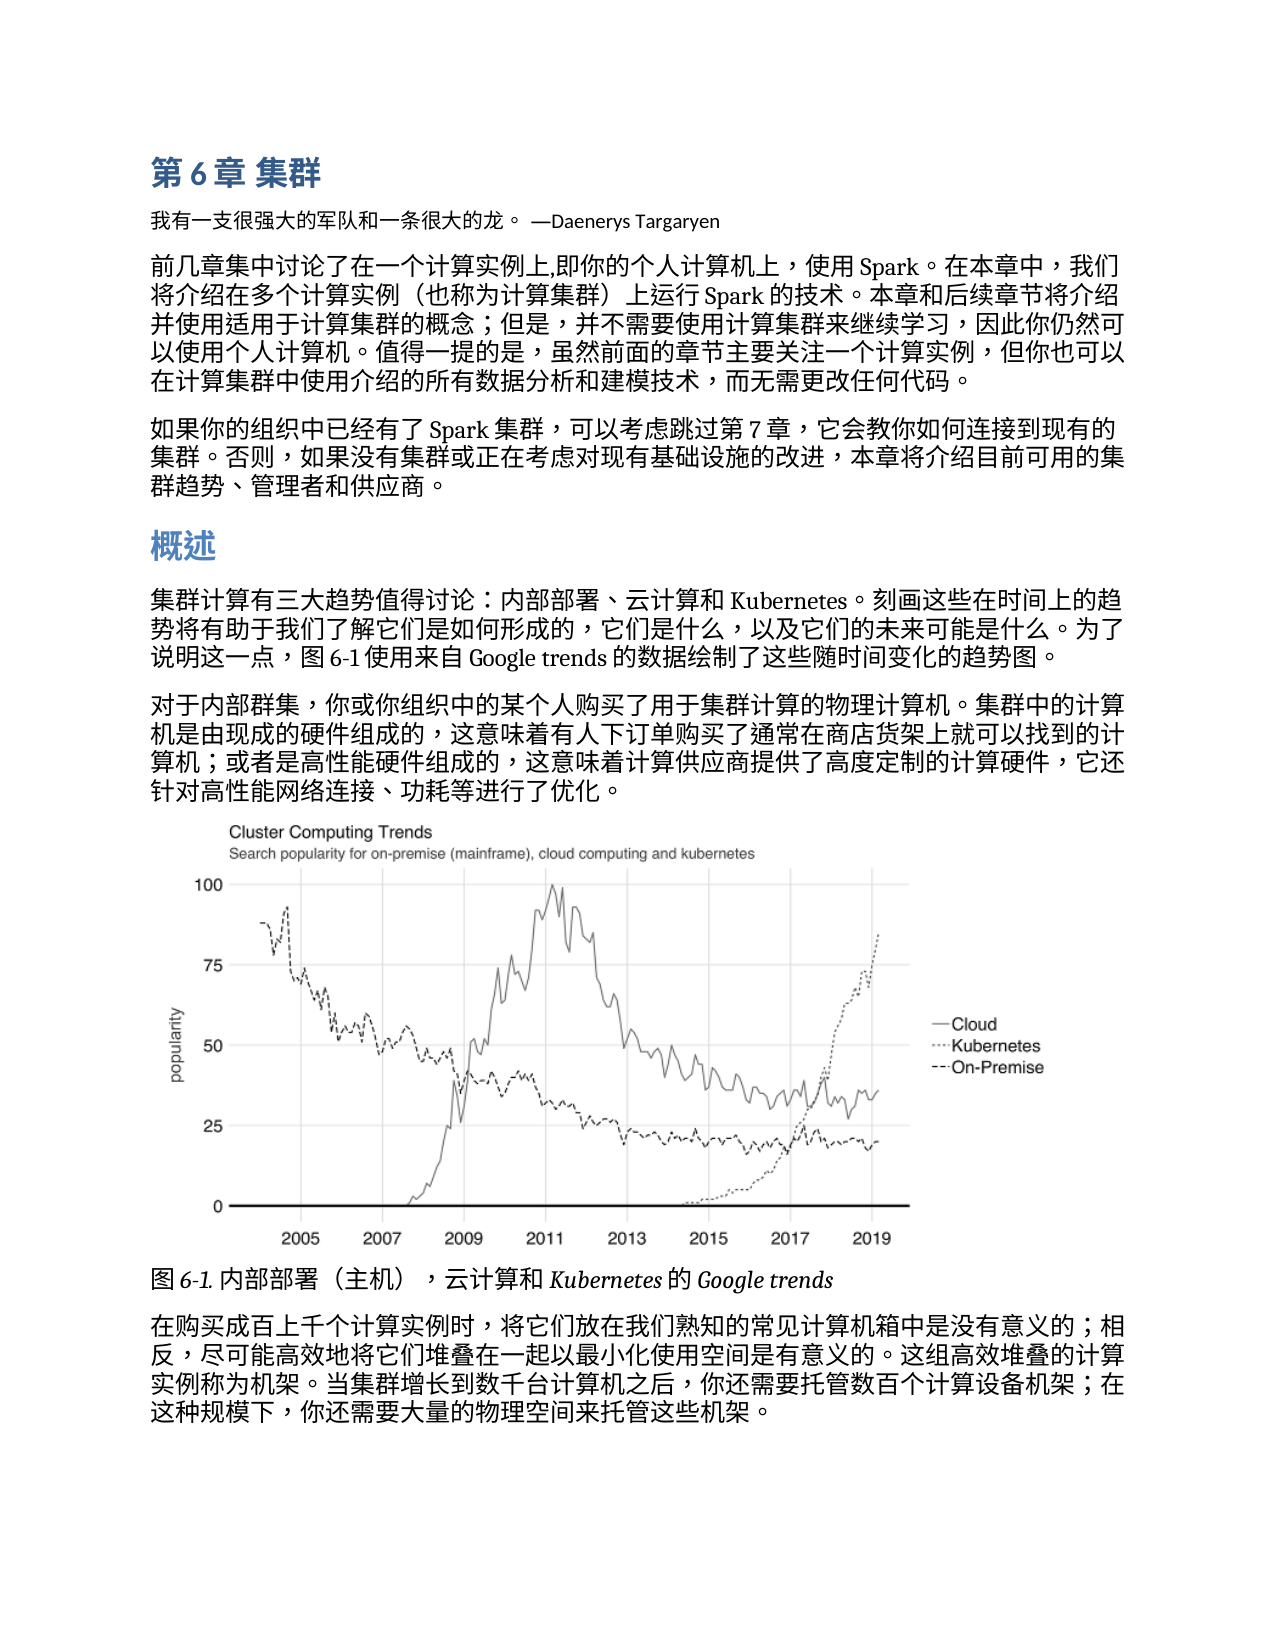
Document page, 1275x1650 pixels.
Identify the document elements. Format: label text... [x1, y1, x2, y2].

text 对于内部群集，你或你组织中的某个人购买了用于集群计算的物理计算机。集群中的计算机是由现成的硬件组成的，这意味着有人下订单购买了通常在商店货架上就可以找到的计算机；或者是高性能硬件组成的，这意味着计算供应商提供了高度定制的计算硬件，它还针对高性能网络连接、功耗等进行了优化。 [150, 692, 1125, 807]
subtitle 第6章 集群 [150, 150, 1125, 195]
picture [168, 825, 1044, 1245]
text 如果你的组织中已经有了Spark集群，可以考虑跳过第7章，它会教你如何连接到现有的集群。否则，如果没有集群或正在考虑对现有基础设施的改进，本章将介绍目前可用的集群趋势、管理者和供应商。 [150, 416, 1125, 502]
text 前几章集中讨论了在一个计算实例上,即你的个人计算机上，使用Spark。在本章中，我们将介绍在多个计算实例（也称为计算集群）上运行Spark的技术。本章和后续章节将介绍并使用适用于计算集群的概念；但是，并不需要使用计算集群来继续学习，因此你仍然可以使用个人计算机。值得一提的是，虽然前面的章节主要关注一个计算实例，但你也可以在计算集群中使用介绍的所有数据分析和建模技术，而无需更改任何代码。 [150, 253, 1125, 397]
text 集群计算有三大趋势值得讨论：内部部署、云计算和Kubernetes。刻画这些在时间上的趋势将有助于我们了解它们是如何形成的，它们是什么，以及它们的未来可能是什么。为了说明这一点，图6-1使用来自Google trends的数据绘制了这些随时间变化的趋势图。 [150, 587, 1125, 673]
subtitle 概述 [150, 523, 1125, 568]
text 在购买成百上千个计算实例时，将它们放在我们熟知的常见计算机箱中是没有意义的；相反，尽可能高效地将它们堆叠在一起以最小化使用空间是有意义的。这组高效堆叠的计算实例称为机架。当集群增长到数千台计算机之后，你还需要托管数百个计算设备机架；在这种规模下，你还需要大量的物理空间来托管这些机架。 [150, 1313, 1125, 1428]
text 图6-1. 内部部署（主机），云计算和Kubernetes的Google trends [150, 1266, 1125, 1294]
text 我有一支很强大的军队和一条很大的龙。 —Daenerys Targaryen [150, 206, 1125, 234]
